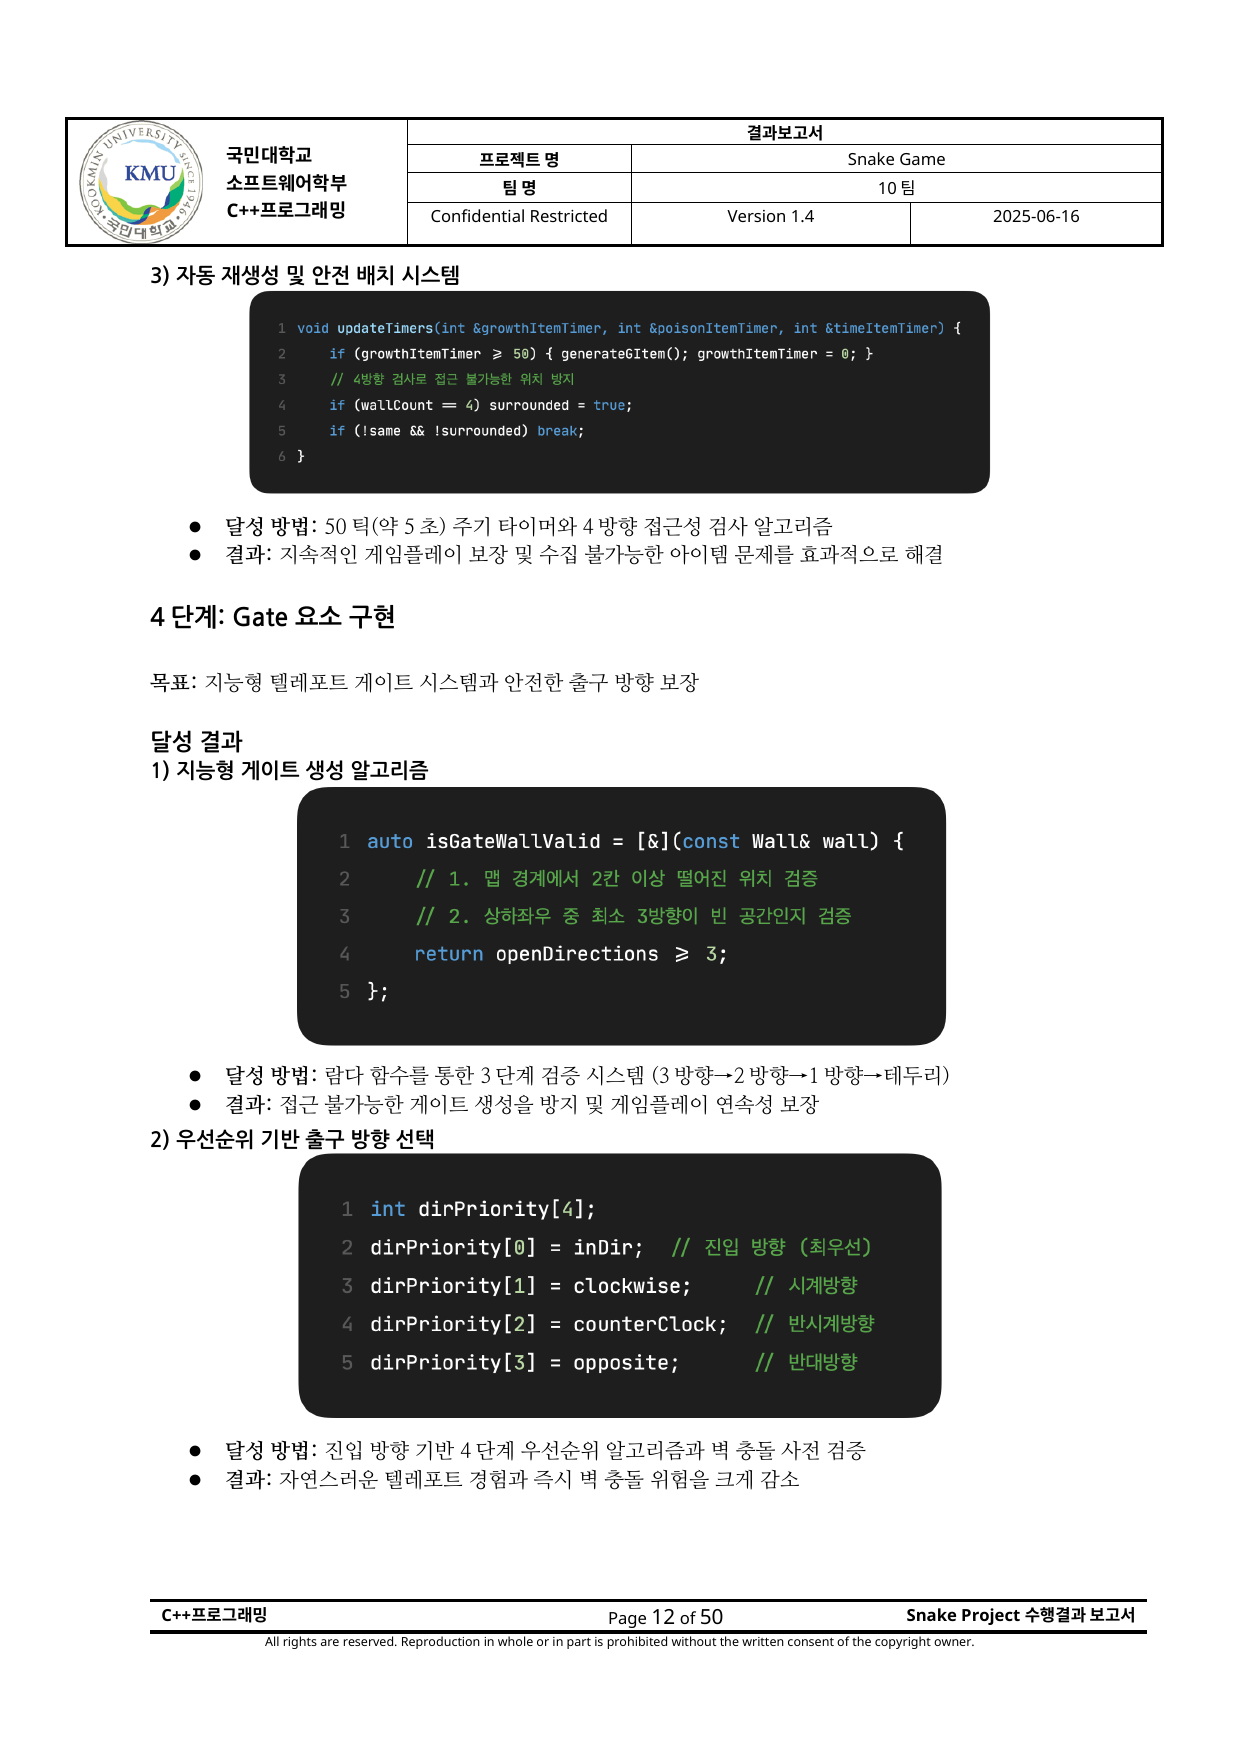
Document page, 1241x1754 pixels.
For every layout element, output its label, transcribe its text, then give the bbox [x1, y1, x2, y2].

list 결과: 자연스러운 텔레포트 경험과 즉시 벽 충돌 위험을 크게 감소 [187, 1463, 1090, 1492]
list 달성 방법: 50틱(약 5초) 주기 타이머와 4방향 접근성 검사 알고리즘 [187, 511, 1090, 539]
subtitle 1) 지능형 게이트 생성 알고리즘 [164, 761, 1090, 781]
subtitle 3) 자동 재생성 및 안전 배치 시스템 [911, 214, 1090, 244]
subtitle 3) 자동 재생성 및 안전 배치 시스템 [150, 247, 1090, 286]
subtitle 3) 자동 재생성 및 안전 배치 시스템 [408, 214, 631, 244]
list 달성 방법: 진입 방향 기반 4단계 우선순위 알고리즘과 벽 충돌 사전 검증 [187, 1435, 1090, 1463]
subtitle 3) 자동 재생성 및 안전 배치 시스템 [632, 214, 910, 244]
list 결과: 접근 불가능한 게이트 생성을 방지 및 게임플레이 연속성 보장 [187, 1089, 1090, 1118]
subtitle 달성 결과 [150, 732, 1090, 754]
picture [242, 286, 998, 499]
picture [79, 120, 203, 244]
subtitle 3) 자동 재생성 및 안전 배치 시스템 [203, 214, 407, 244]
picture [295, 1150, 945, 1423]
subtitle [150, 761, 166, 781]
text 목표: 지능형 텔레포트 게이트 시스템과 안전한 출구 방향 보장 [150, 668, 1090, 694]
list 결과: 지속적인 게임플레이 보장 및 수집 불가능한 아이템 문제를 효과적으로 해결 [187, 539, 1090, 568]
subtitle 4단계: Gate 요소 구현 [150, 606, 1090, 631]
picture [292, 781, 949, 1048]
subtitle 2) 우선순위 기반 출구 방향 선택 [150, 1130, 1090, 1151]
list 달성 방법: 람다 함수를 통한 3단계 검증 시스템 (3방향→2방향→1방향→테두리) [187, 1060, 1090, 1089]
